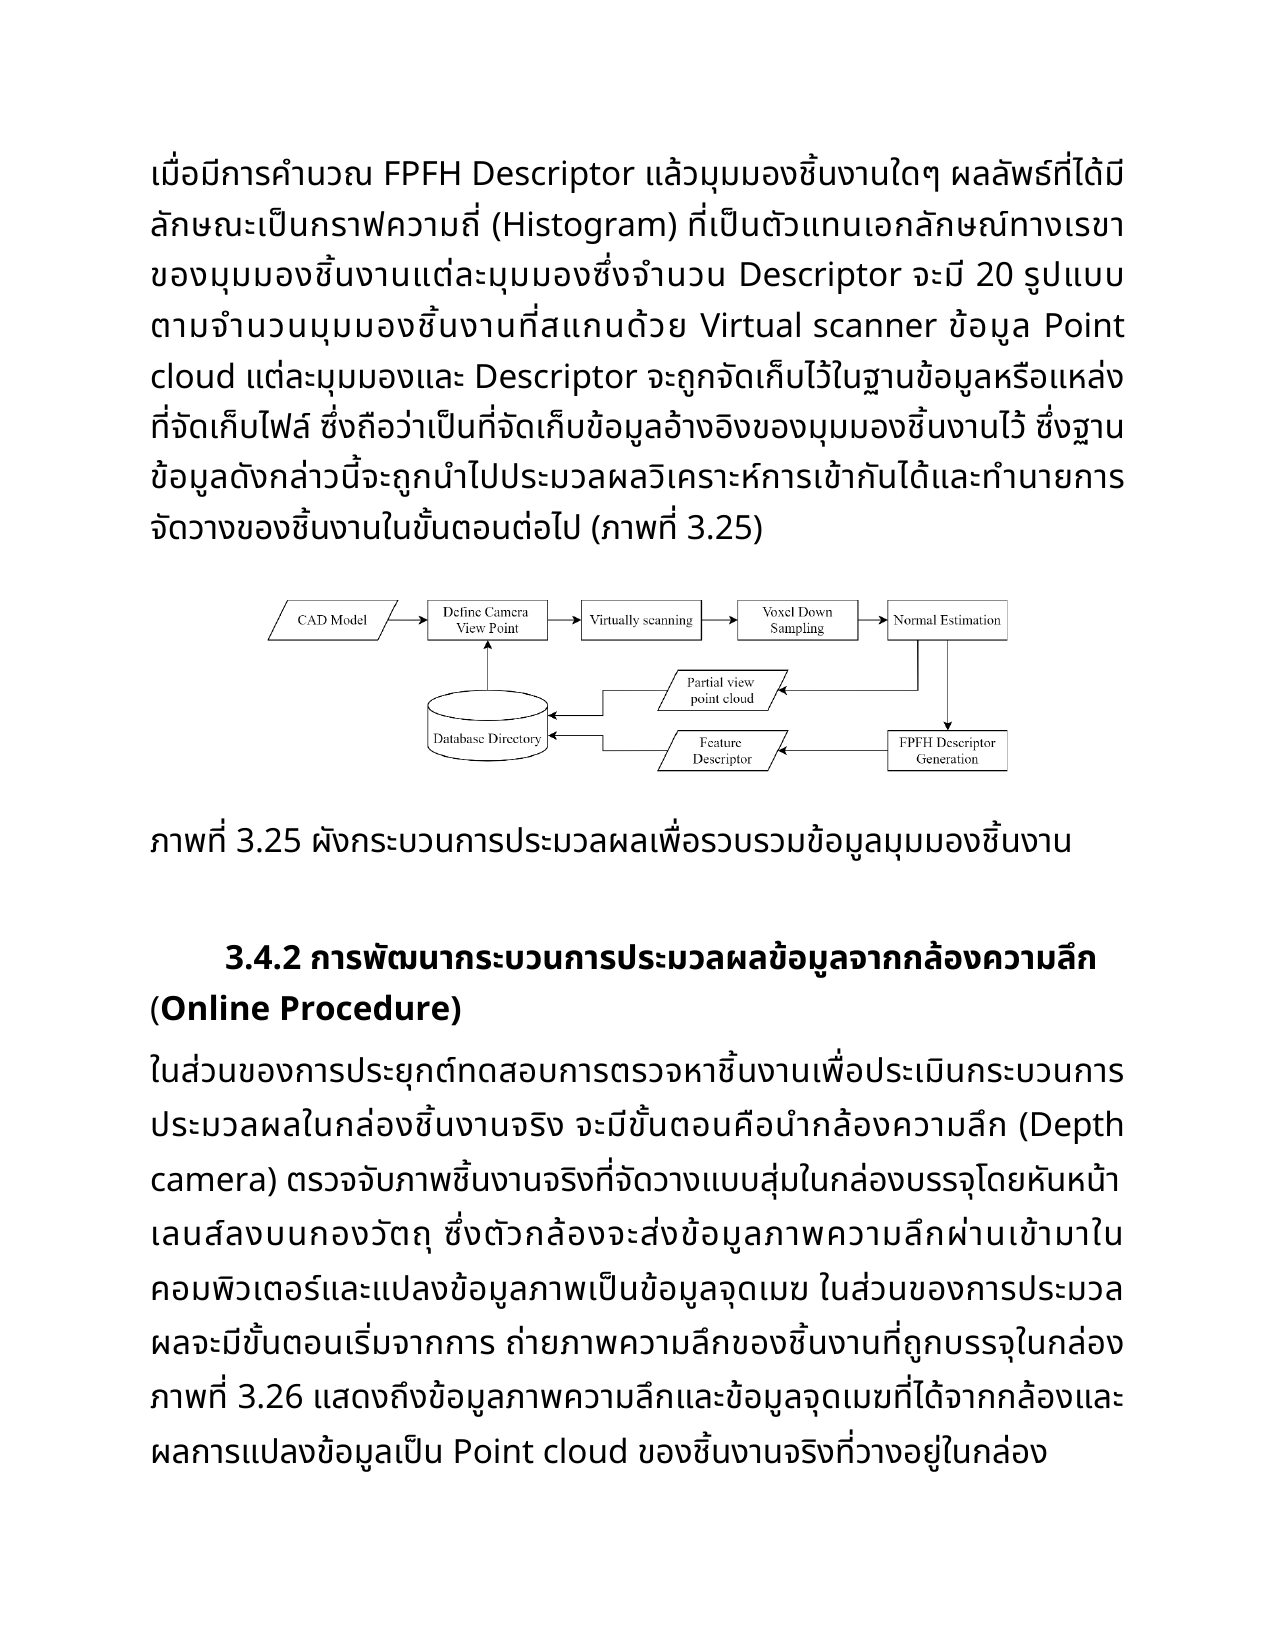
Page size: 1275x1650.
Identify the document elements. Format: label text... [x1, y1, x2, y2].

subtitle 3.4.2 การพัฒนากระบวนการประมวลผลข้อมูลจากกล้องความลึก (Online Procedure) [150, 934, 1125, 1030]
picture [267, 600, 1008, 772]
